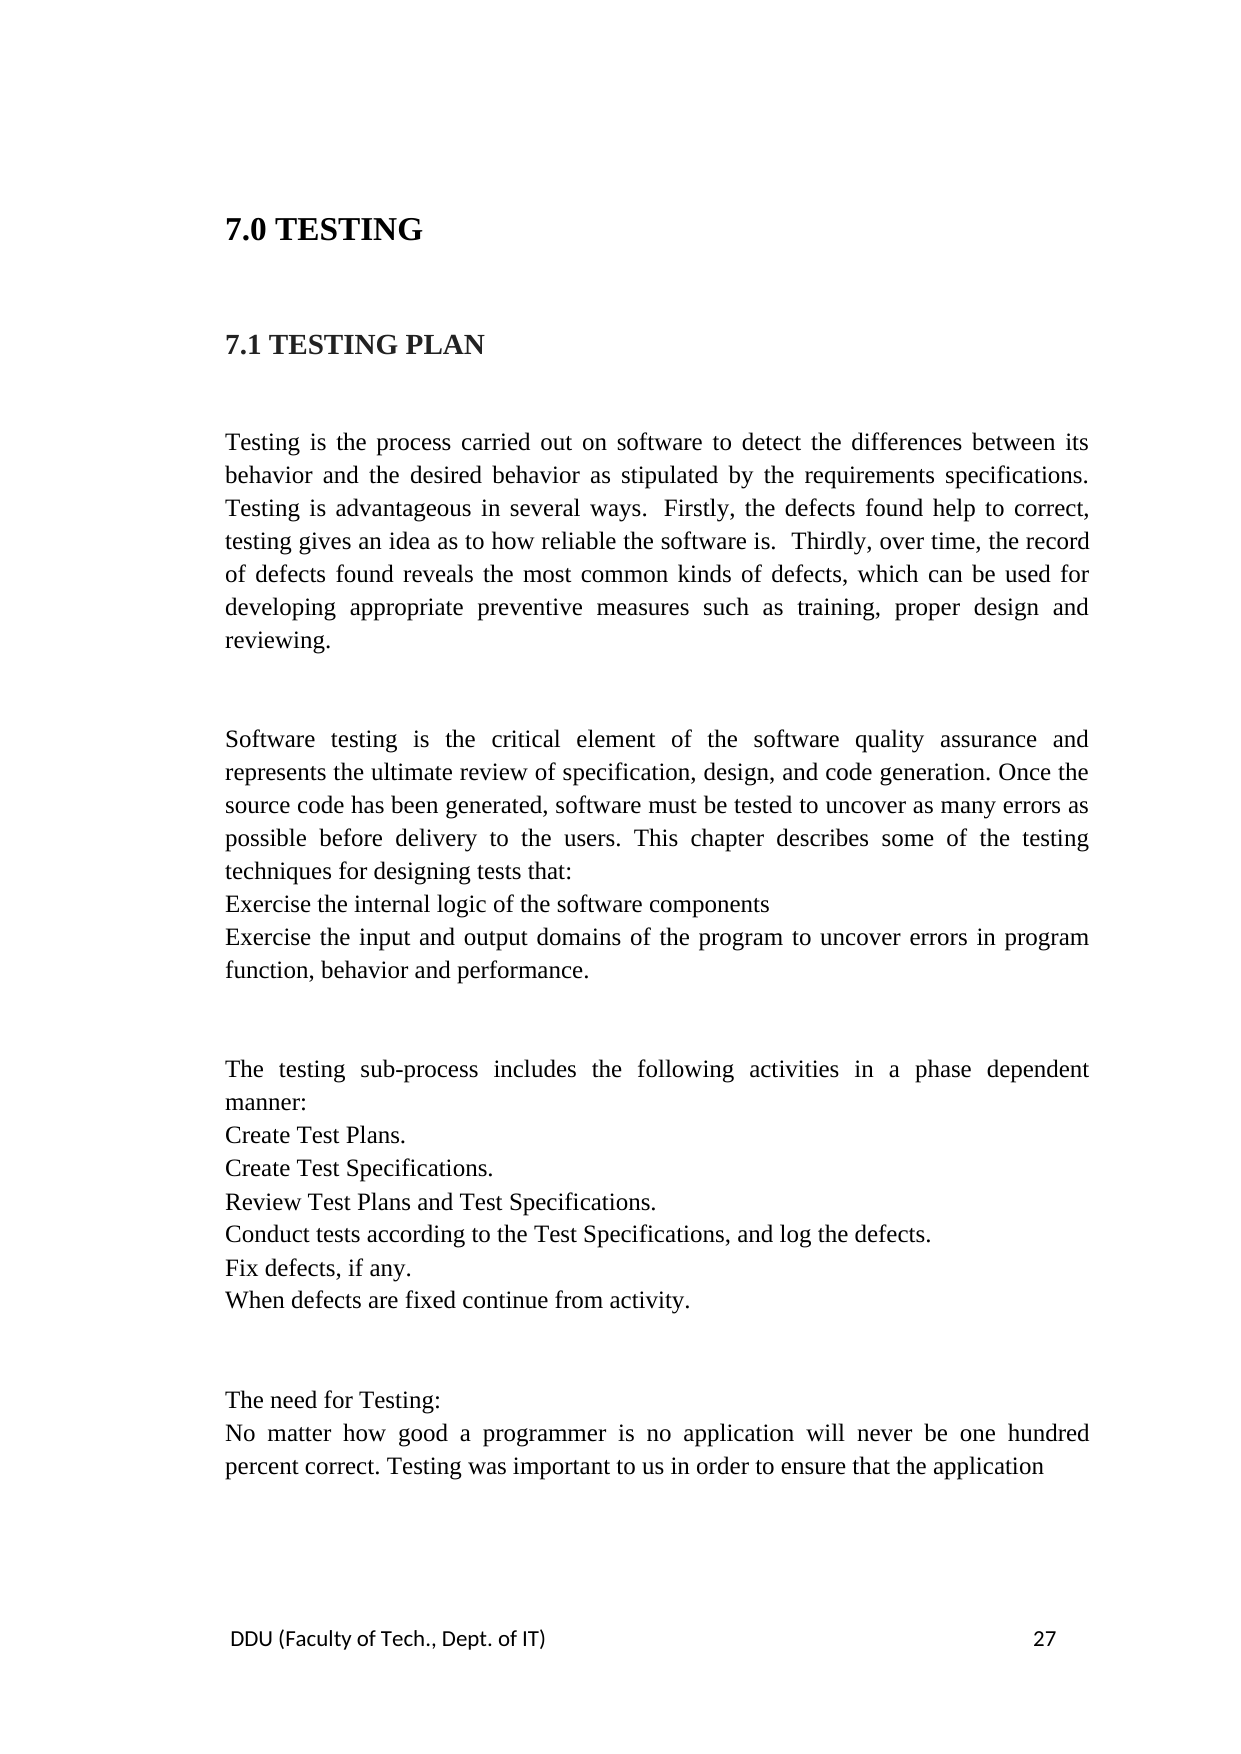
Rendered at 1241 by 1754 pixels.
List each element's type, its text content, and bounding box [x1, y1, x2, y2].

text The need for Testing: [225, 1385, 1090, 1413]
text Software testing is the critical element of the software quality assurance and represents the ultimate review of specification, design, and code generation. Once the source code has been generated, software must be tested to uncover as many errors as possible before delivery to the users. This chapter describes some of the testing techniques for designing tests that: [225, 724, 1090, 885]
text No matter how good a programmer is no application will never be one hundred percent correct. Testing was important to us in order to ensure that the application [225, 1418, 1090, 1479]
text 7.0 TESTING [225, 209, 1090, 247]
text 7.1 TESTING PLAN [225, 327, 1090, 361]
text When defects are fixed continue from activity. [225, 1286, 1090, 1314]
text Testing is the process carried out on software to detect the differences between its behavior and the desired behavior as stipulated by the requirements specifications. Testing is advantageous in several ways. Firstly, the defects found help to correct, testing gives an idea as to how reliable the software is. Thirdly, over time, the record of defects found reveals the most common kinds of defects, which can be used for developing appropriate preventive measures such as training, proper design and reviewing. [225, 427, 1090, 654]
text Exercise the internal logic of the software components [225, 889, 1090, 918]
text Create Test Specifications. [225, 1153, 1090, 1182]
text Exercise the input and output domains of the program to uncover errors in program function, behavior and performance. [225, 922, 1090, 984]
text Conduct tests according to the Test Specifications, and log the defects. [225, 1219, 1090, 1248]
text Fix defects, if any. [225, 1253, 1090, 1281]
text Review Test Plans and Test Specifications. [225, 1187, 1090, 1215]
text The testing sub-process includes the following activities in a phase dependent manner: [225, 1054, 1090, 1116]
text Create Test Plans. [225, 1121, 1090, 1149]
